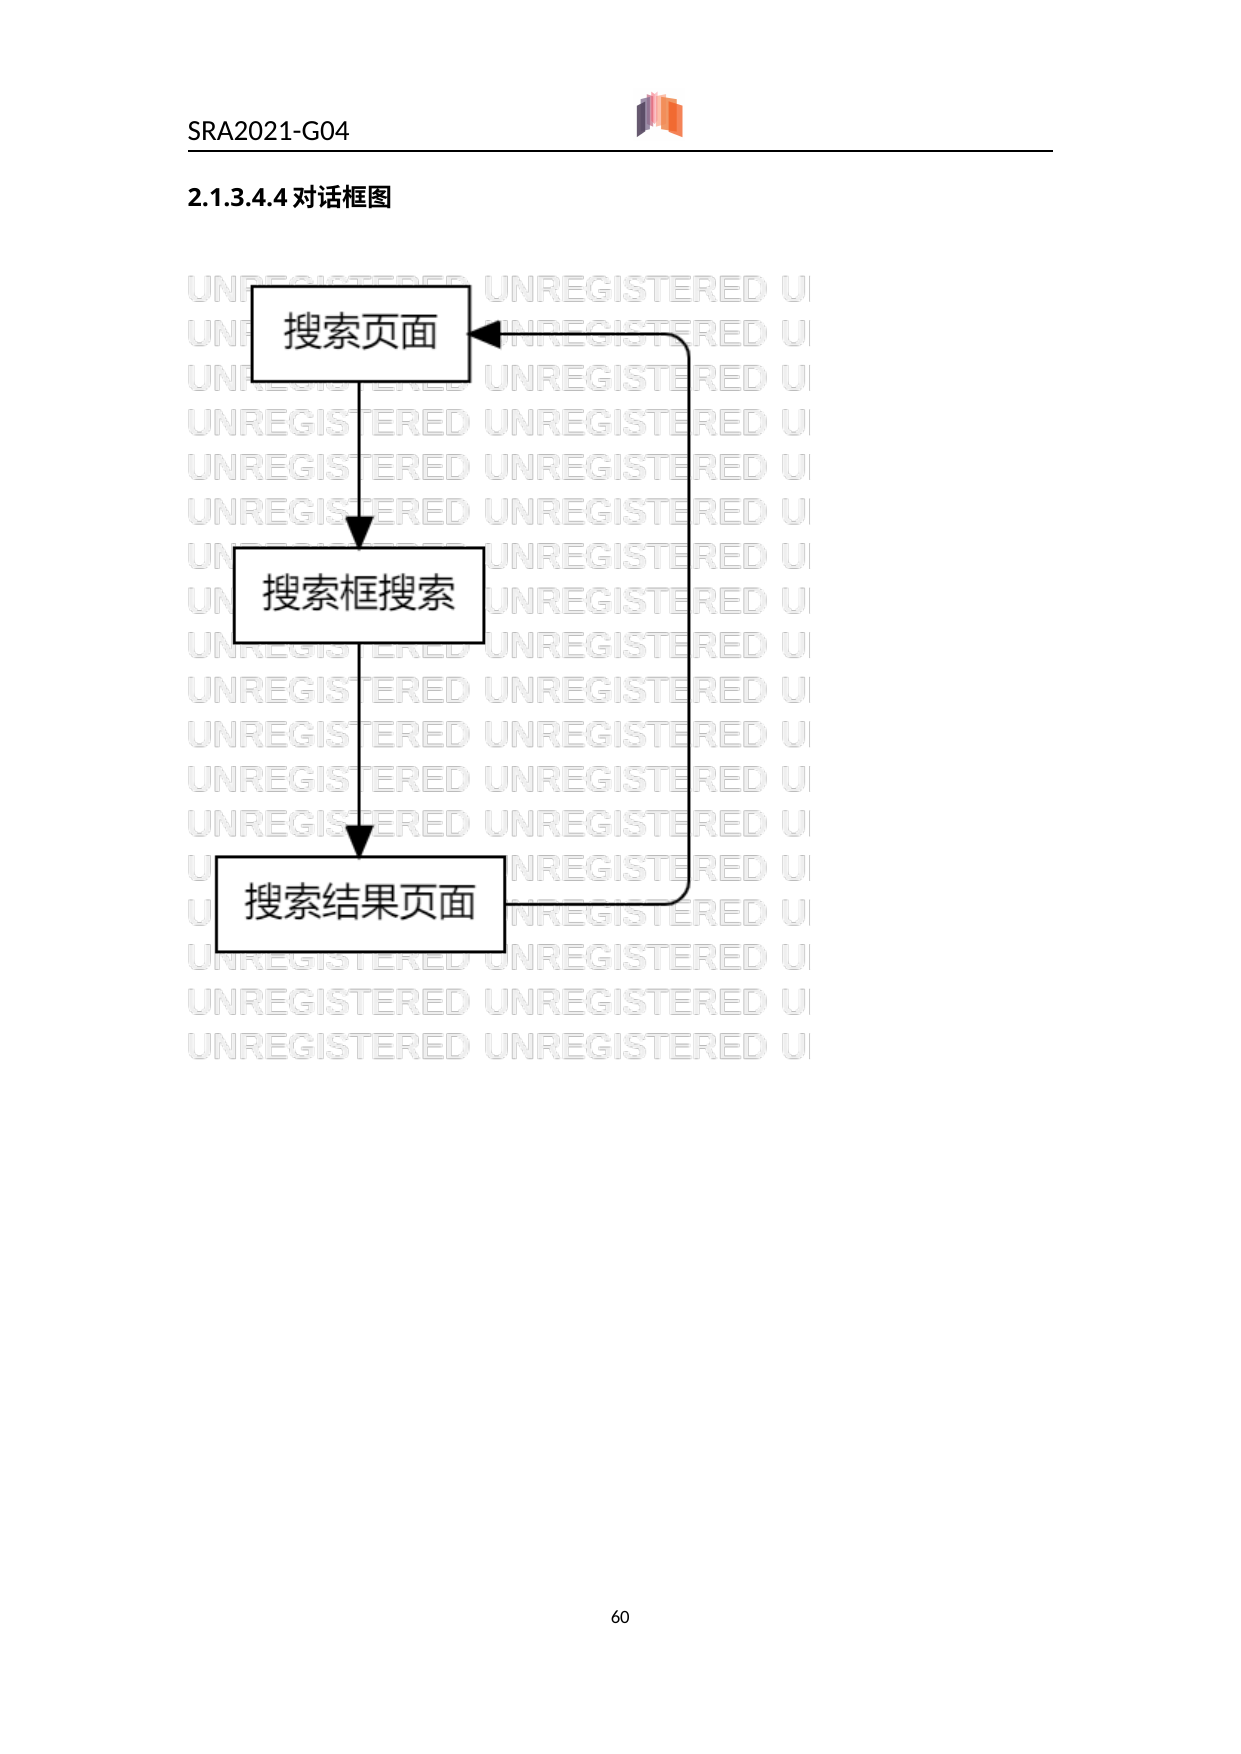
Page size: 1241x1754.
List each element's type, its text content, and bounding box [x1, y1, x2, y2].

picture [633, 88, 686, 141]
subtitle 对话框图 [187, 163, 1053, 228]
picture [187, 258, 811, 1071]
